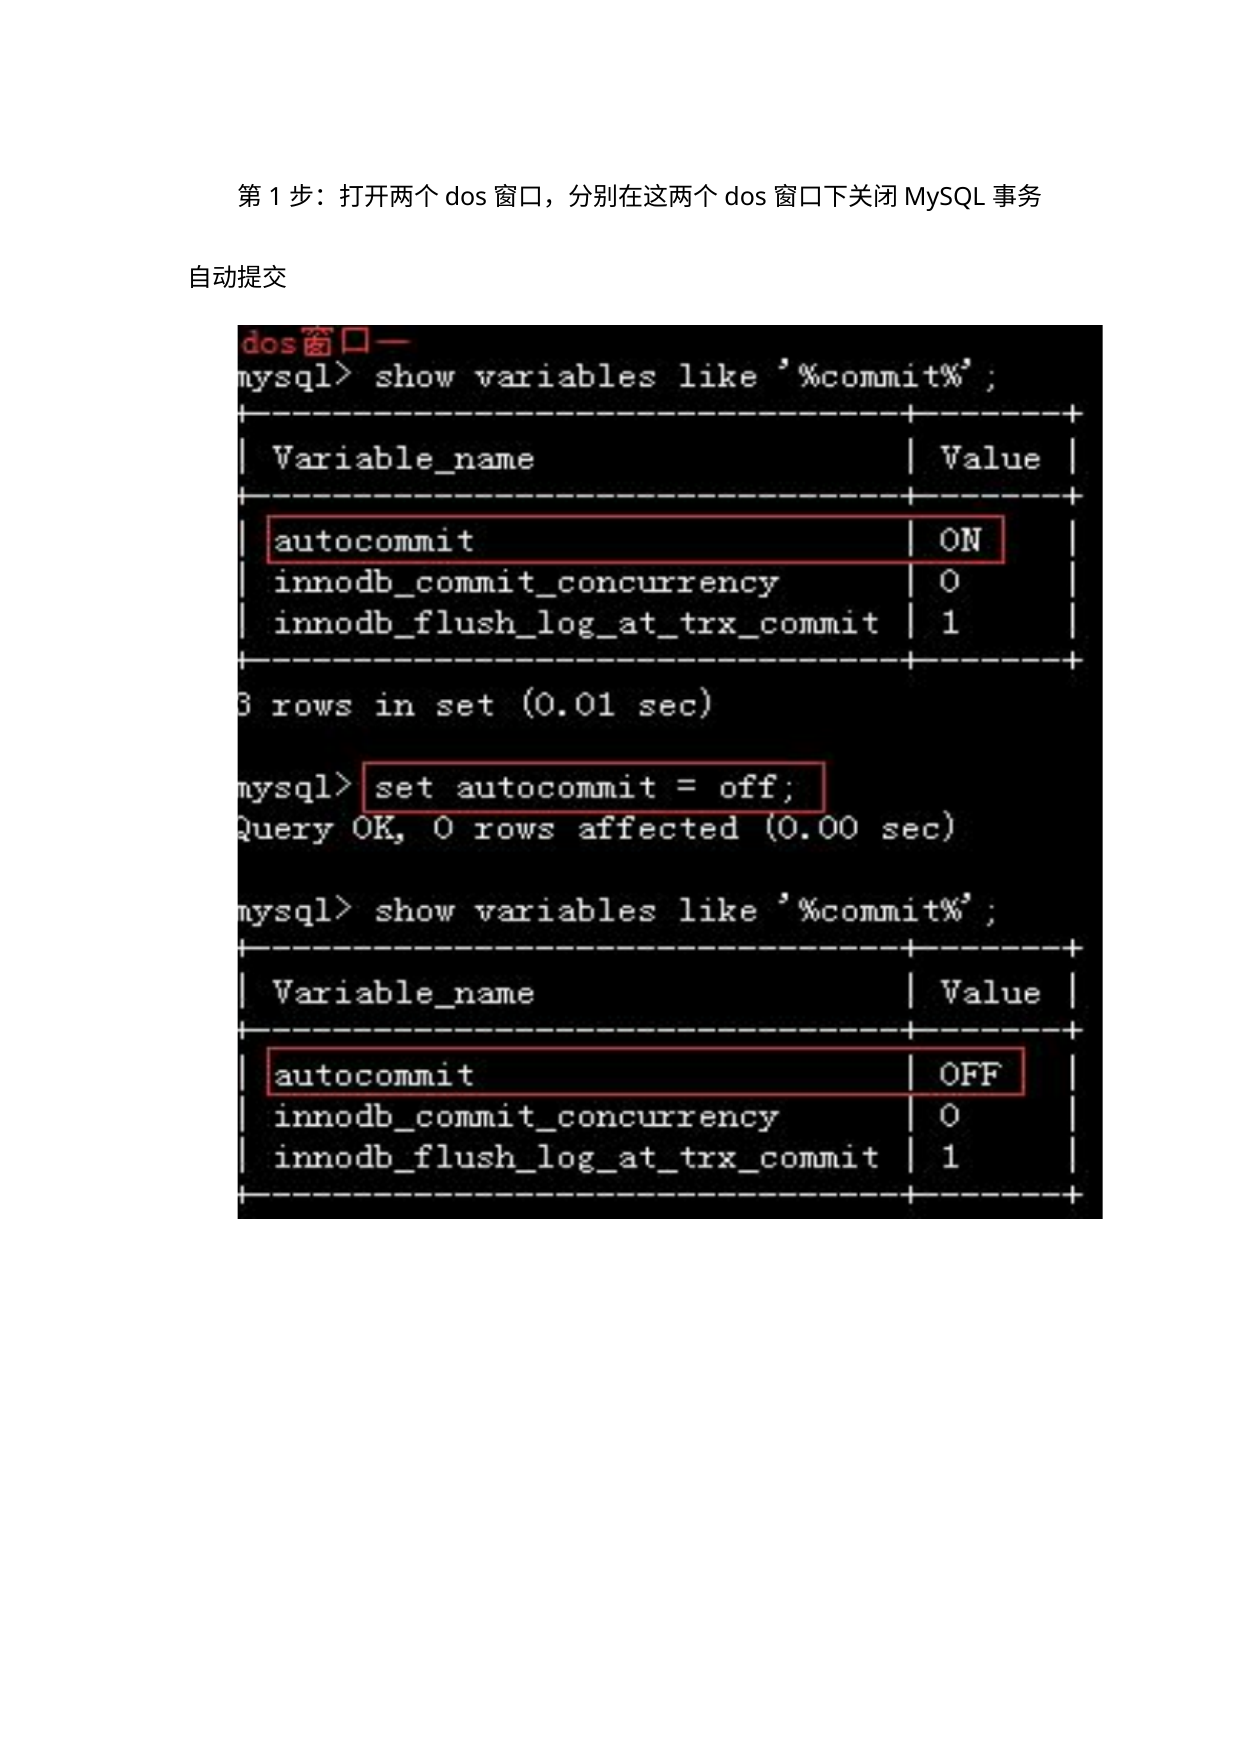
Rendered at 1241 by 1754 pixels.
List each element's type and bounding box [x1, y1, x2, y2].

picture [237, 325, 1103, 1219]
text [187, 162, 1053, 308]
